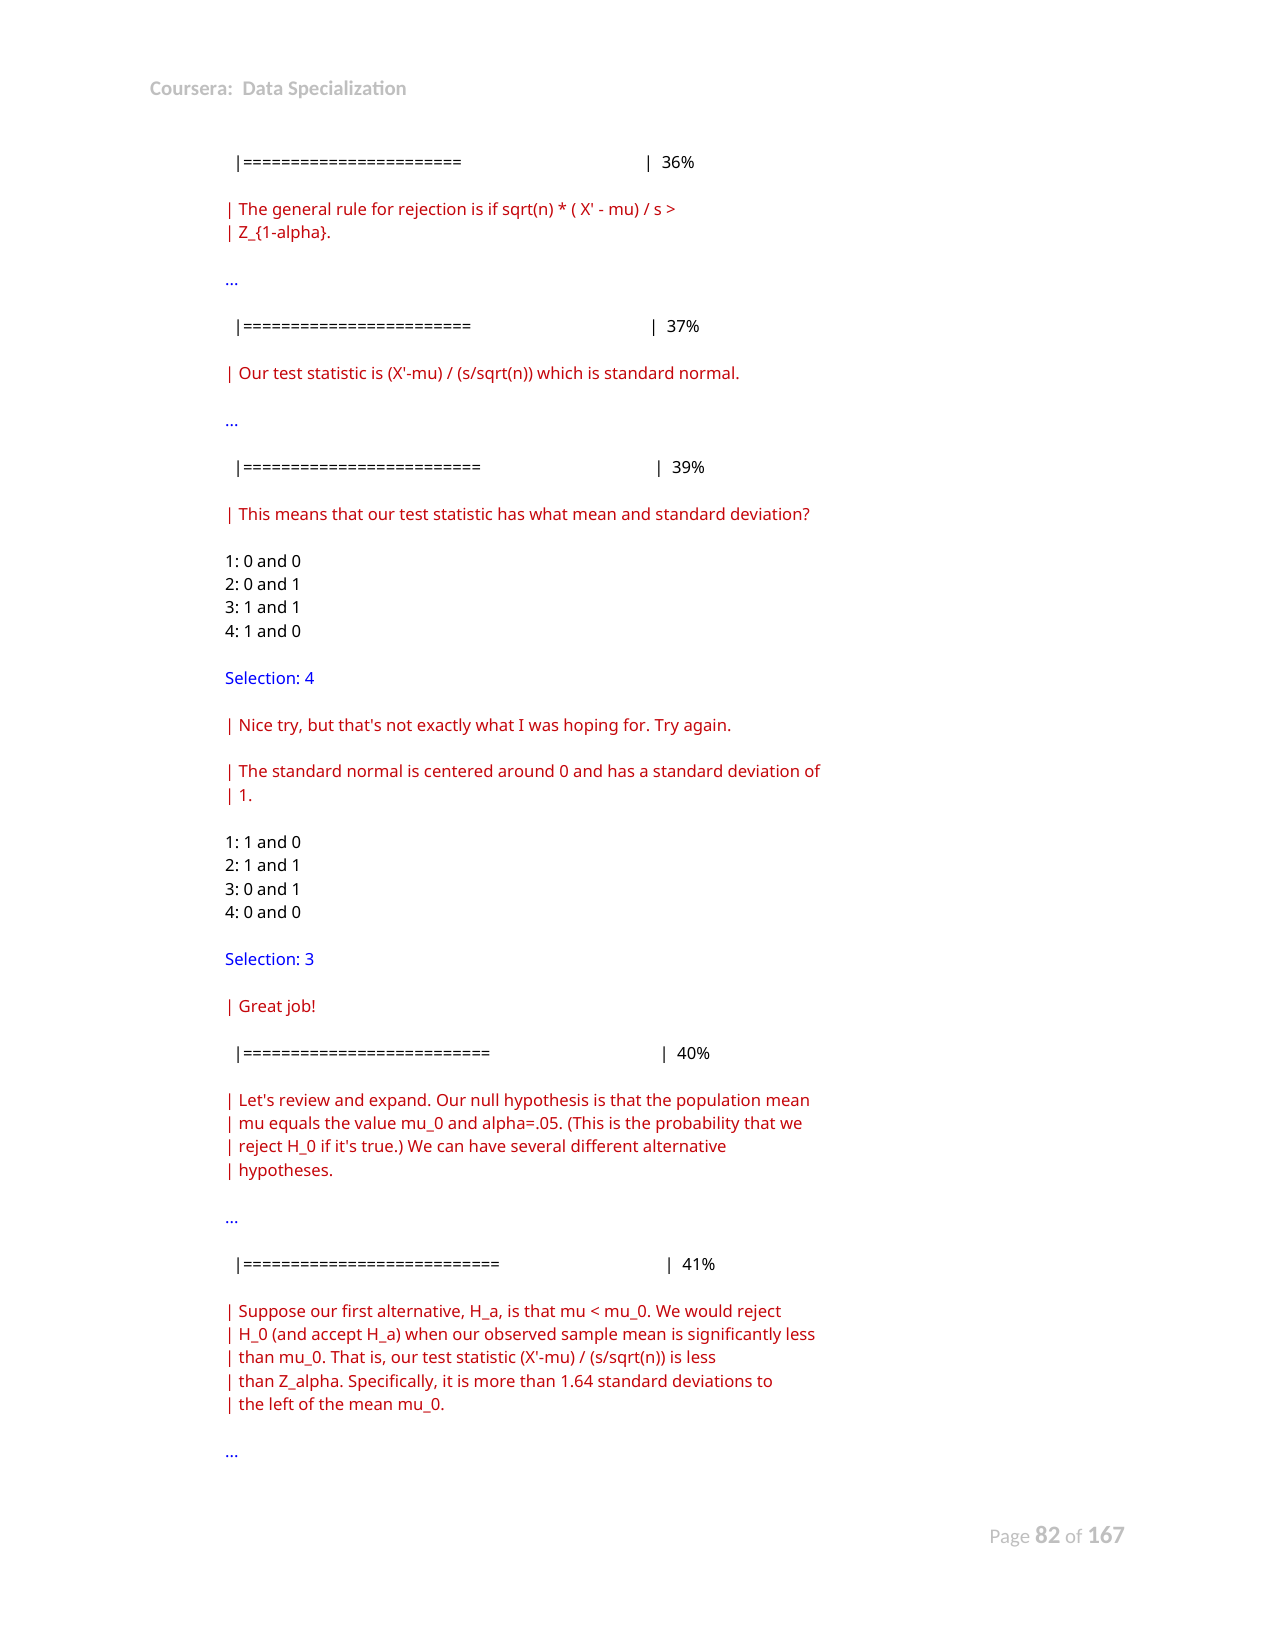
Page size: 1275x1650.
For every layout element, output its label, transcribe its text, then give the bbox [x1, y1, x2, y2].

text 4: 0 and 0 [225, 900, 1125, 923]
text | Z_{1-alpha}. [225, 220, 1125, 244]
text | 1. [225, 783, 1125, 806]
text | than Z_alpha. Specifically, it is more than 1.64 standard deviations to [225, 1369, 1125, 1392]
text |========================= | 39% [225, 455, 1125, 478]
text 4: 1 and 0 [225, 619, 1125, 642]
text | mu equals the value mu_0 and alpha=.05. (This is the probability that we [225, 1111, 1125, 1134]
text | This means that our test statistic has what mean and standard deviation? [225, 502, 1125, 525]
text | Let's review and expand. Our null hypothesis is that the population mean [225, 1087, 1125, 1111]
text | reject H_0 if it's true.) We can have several different alternative [225, 1134, 1125, 1158]
text ... [225, 1205, 1125, 1228]
text Selection: 4 [225, 666, 1125, 689]
text | Nice try, but that's not exactly what I was hoping for. Try again. [225, 712, 1125, 736]
text | than mu_0. That is, our test statistic (X'-mu) / (s/sqrt(n)) is less [225, 1345, 1125, 1369]
text ... [225, 267, 1125, 291]
text |======================= | 36% [225, 150, 1125, 173]
text | hypotheses. [225, 1158, 1125, 1181]
text |========================== | 40% [225, 1041, 1125, 1064]
text ... [225, 1439, 1125, 1462]
text | The general rule for rejection is if sqrt(n) * ( X' - mu) / s > [225, 197, 1125, 220]
text | the left of the mean mu_0. [225, 1392, 1125, 1416]
text | H_0 (and accept H_a) when our observed sample mean is significantly less [225, 1322, 1125, 1345]
text Selection: 3 [225, 947, 1125, 970]
text | The standard normal is centered around 0 and has a standard deviation of [225, 759, 1125, 783]
text 1: 0 and 0 [225, 548, 1125, 572]
text 2: 1 and 1 [225, 853, 1125, 877]
text |======================== | 37% [225, 314, 1125, 337]
text | Our test statistic is (X'-mu) / (s/sqrt(n)) which is standard normal. [225, 361, 1125, 384]
text |=========================== | 41% [225, 1252, 1125, 1275]
text 2: 0 and 1 [225, 572, 1125, 595]
text ... [225, 408, 1125, 431]
text | Suppose our first alternative, H_a, is that mu < mu_0. We would reject [225, 1298, 1125, 1322]
text 3: 0 and 1 [225, 877, 1125, 900]
text 3: 1 and 1 [225, 595, 1125, 619]
text | Great job! [225, 994, 1125, 1017]
text 1: 1 and 0 [225, 830, 1125, 853]
